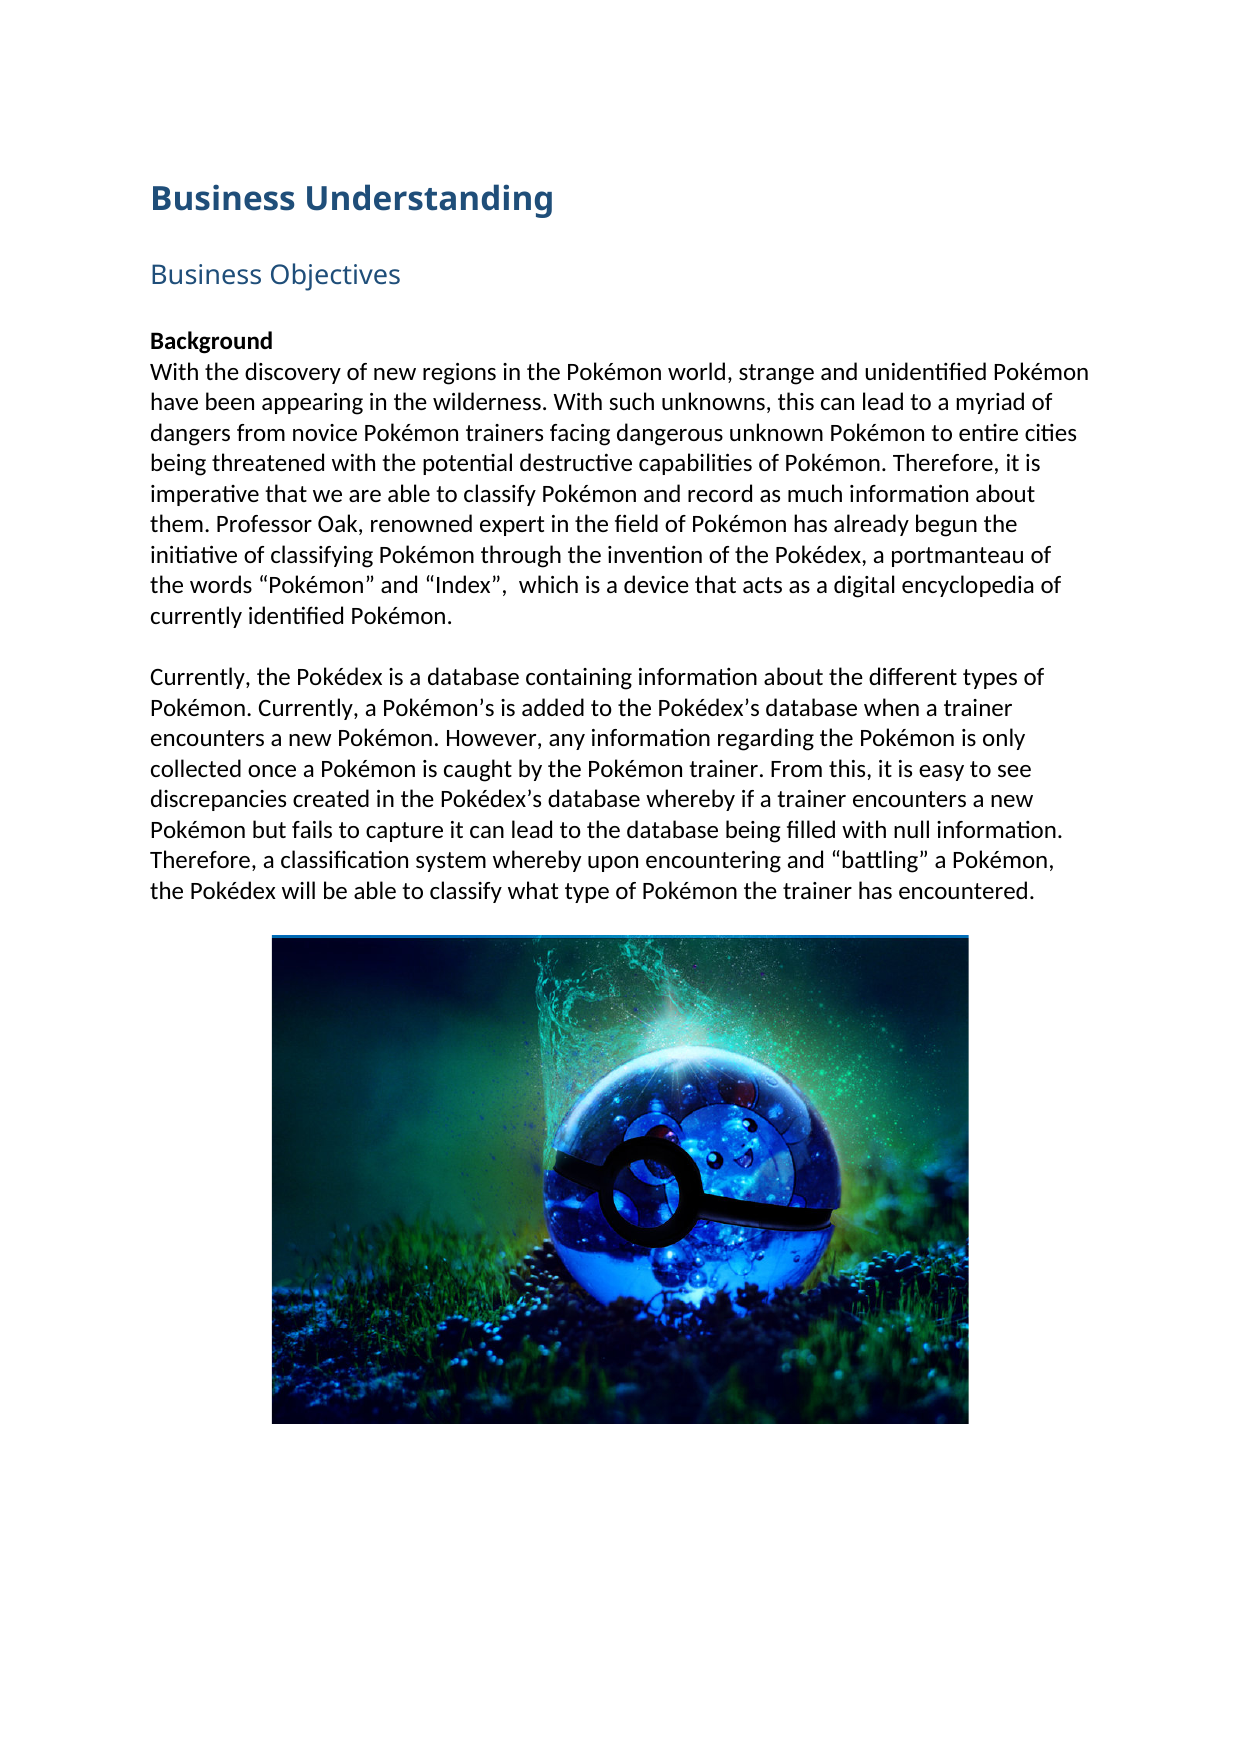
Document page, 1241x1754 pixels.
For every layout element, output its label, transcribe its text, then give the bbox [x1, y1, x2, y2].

picture [936, 1064, 947, 1069]
text With the discovery of new regions in the Pokémon world, strange and unidentified Pokémon have been appearing in the wilderness. With such unknowns, this can lead to a myriad of dangers from novice Pokémon trainers facing dangerous unknown Pokémon to entire cities being threatened with the potential destructive capabilities of Pokémon. Therefore, it is imperative that we are able to classify Pokémon and record as much information about them. Professor Oak, renowned expert in the field of Pokémon has already begun the initiative of classifying Pokémon through the invention of the Pokédex, a portmanteau of the words “Pokémon” and “Index”, which is a device that acts as a digital encyclopedia of currently identified Pokémon. [150, 356, 1090, 631]
subtitle Business Understanding [150, 175, 1090, 220]
subtitle Business Objectives [150, 255, 1090, 292]
picture [833, 935, 969, 1036]
text Background [150, 325, 1090, 356]
text Currently, the Pokédex is a database containing information about the different types of Pokémon. Currently, a Pokémon’s is added to the Pokédex’s database when a trainer encounters a new Pokémon. However, any information regarding the Pokémon is only collected once a Pokémon is caught by the Pokémon trainer. From this, it is easy to see discrepancies created in the Pokédex’s database whereby if a trainer encounters a new Pokémon but fails to capture it can lead to the database being filled with null information. Therefore, a classification system whereby upon encountering and “battling” a Pokémon, the Pokédex will be able to classify what type of Pokémon the trainer has encountered. [150, 661, 1090, 905]
picture [271, 935, 969, 1424]
